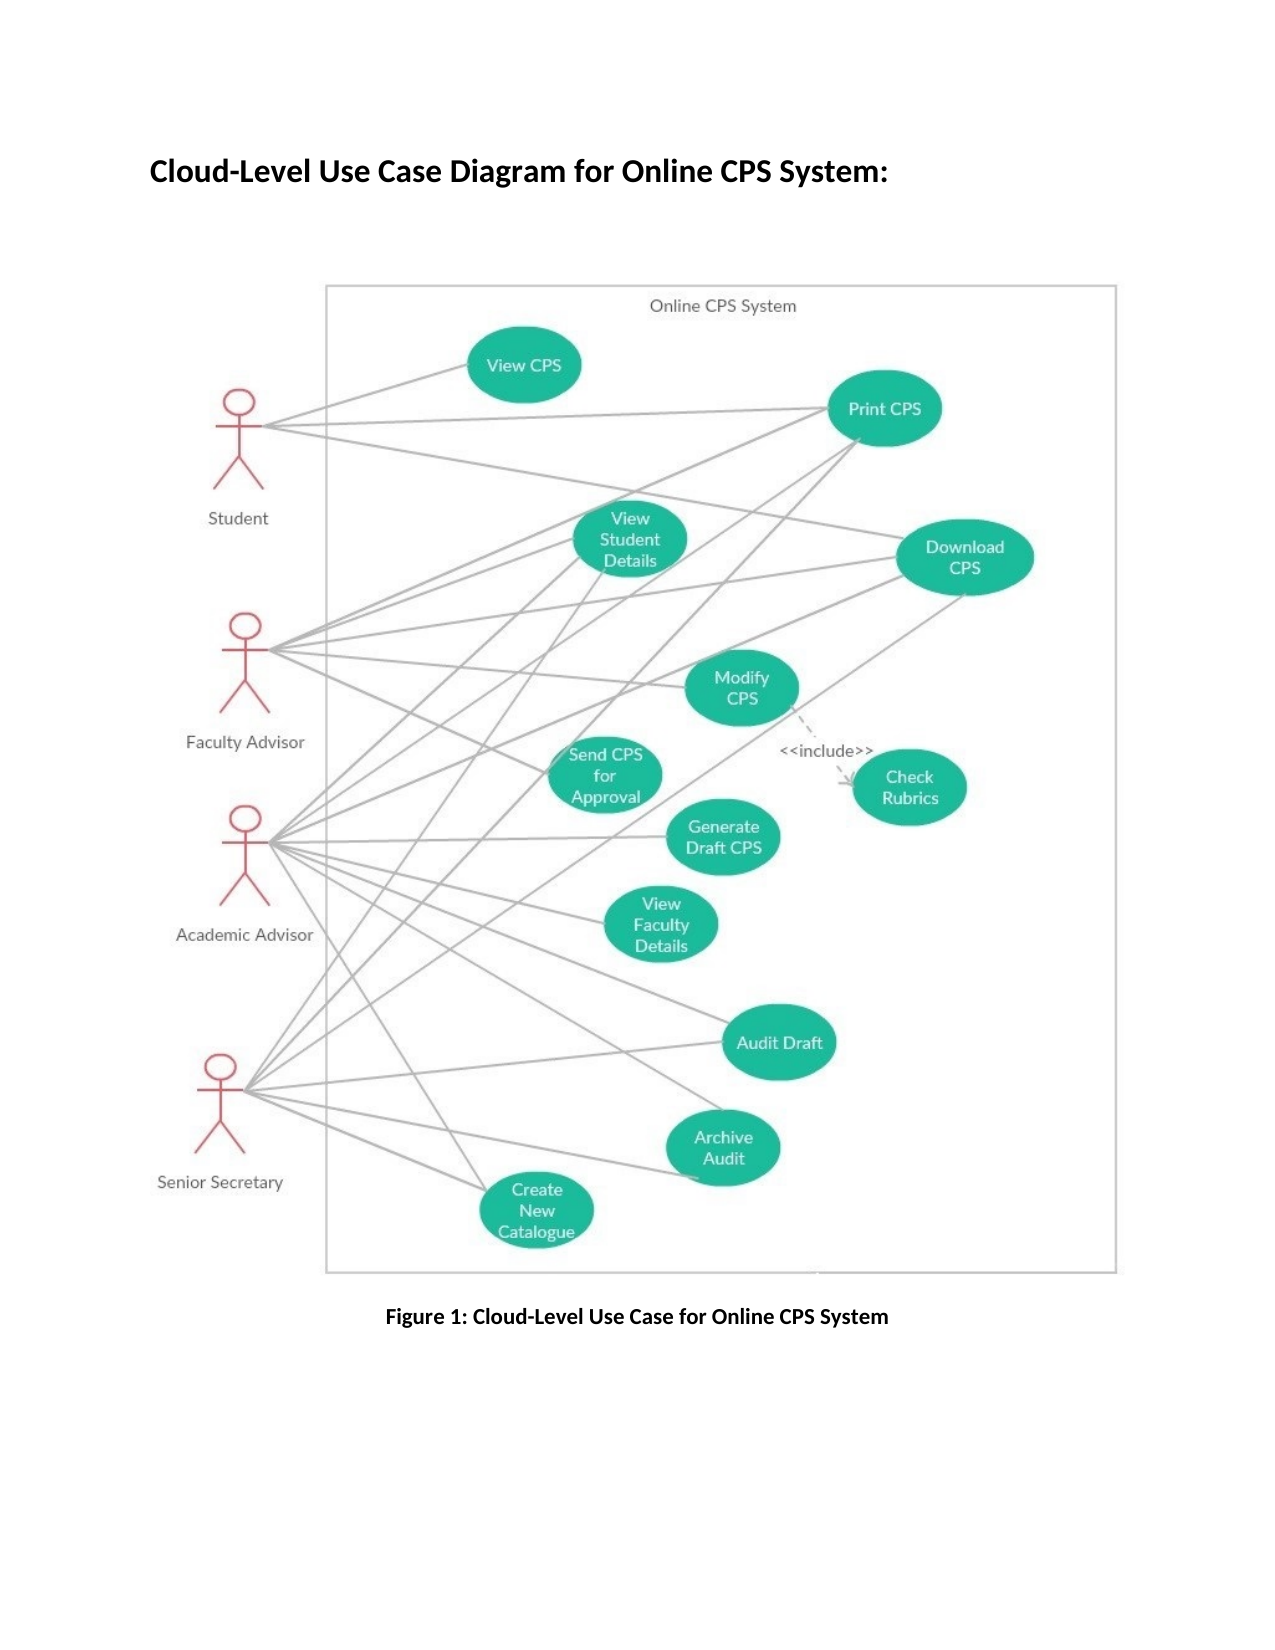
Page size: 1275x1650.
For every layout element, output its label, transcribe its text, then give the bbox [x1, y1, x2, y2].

text Figure 1: Cloud-Level Use Case for Online CPS System [150, 1302, 1125, 1330]
text Cloud-Level Use Case Diagram for Online CPS System: [150, 150, 1125, 191]
picture [150, 271, 1125, 1284]
